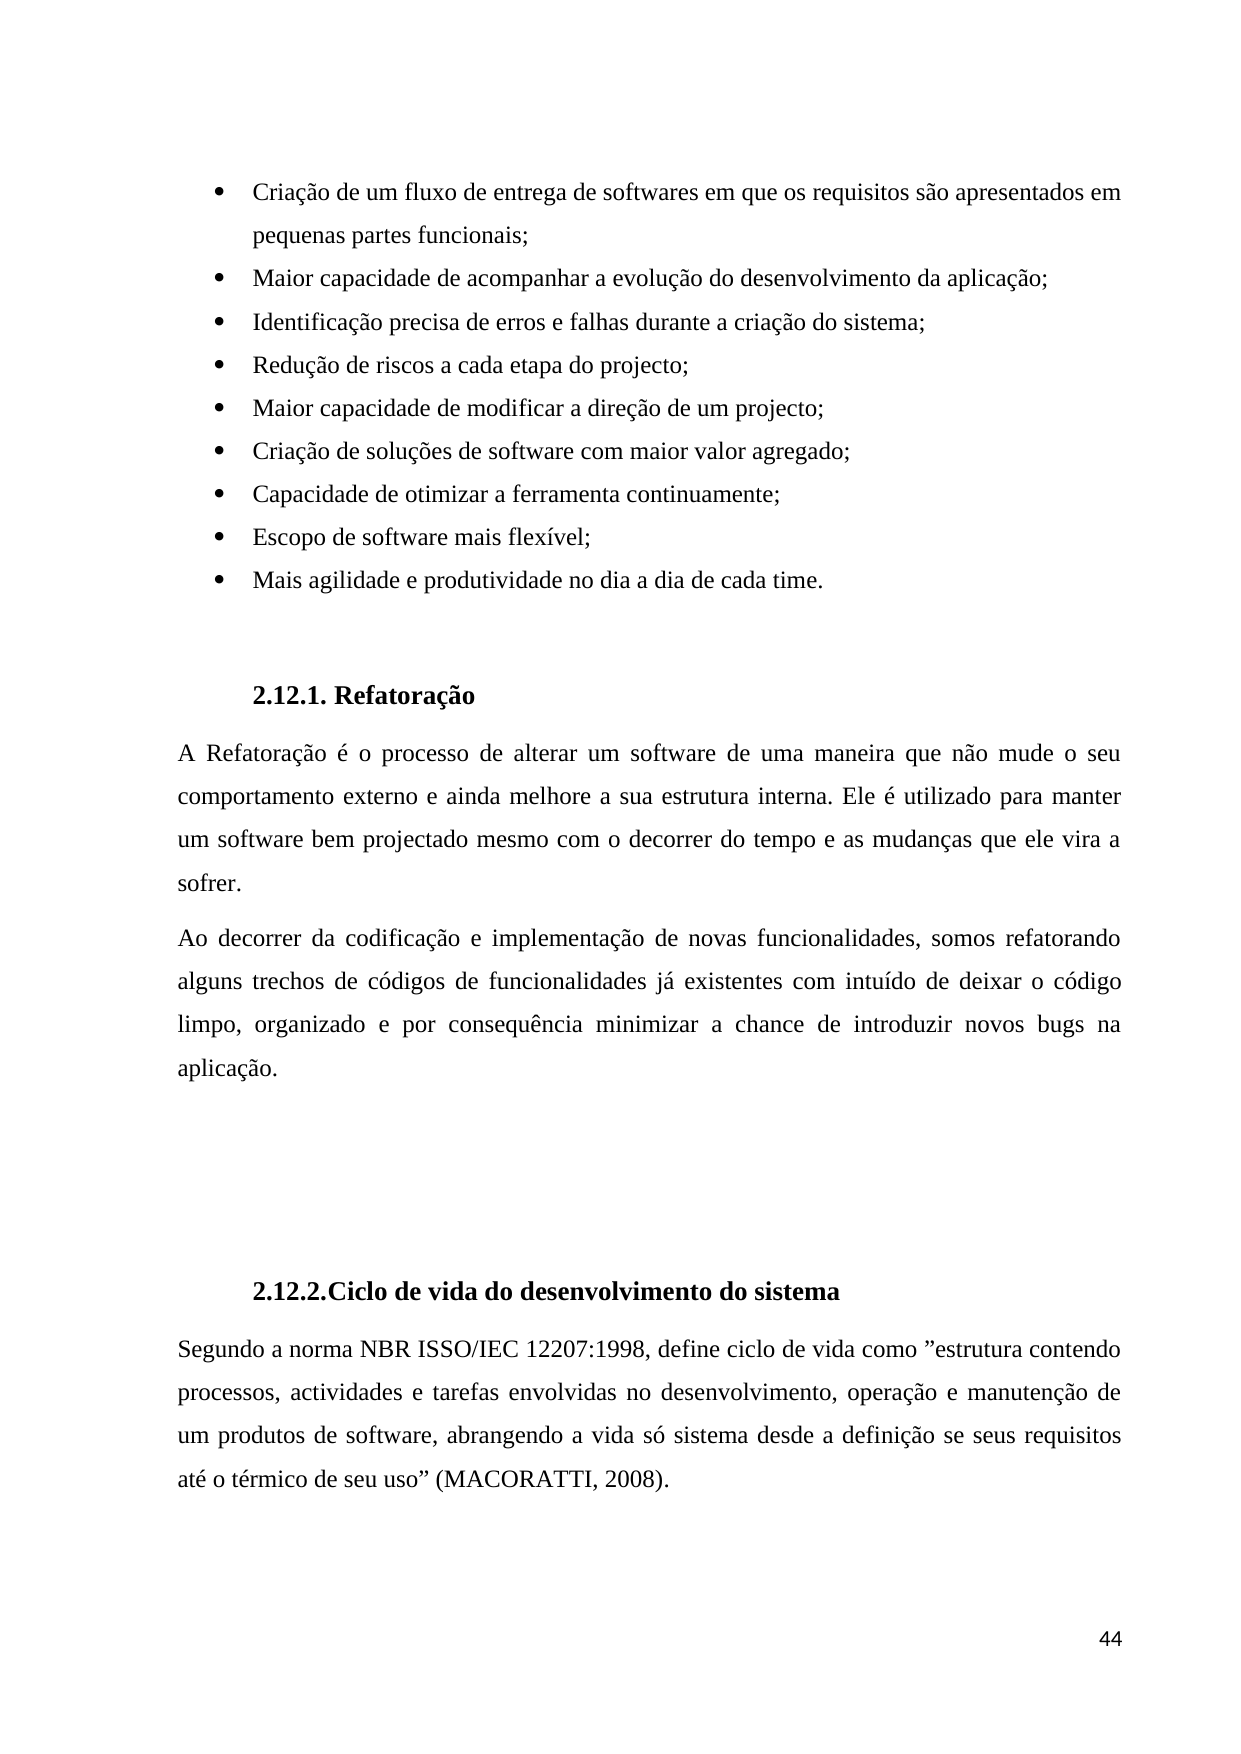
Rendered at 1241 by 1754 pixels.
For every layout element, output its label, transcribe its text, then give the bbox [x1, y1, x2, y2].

list Redução de riscos a cada etapa do projecto; [215, 350, 1122, 378]
list Maior capacidade de modificar a direção de um projecto; [215, 393, 1122, 422]
text A Refatoração é o processo de alterar um software de uma maneira que não mude o seu comportamento externo e ainda melhore a sua estrutura interna. Ele é utilizado para manter um software bem projectado mesmo com o decorrer do tempo e as mudanças que ele vira a sofrer. [177, 738, 1122, 896]
text Refatoração [252, 679, 1122, 710]
text Segundo a norma NBR ISSO/IEC 12207:1998, define ciclo de vida como ”estrutura contendo processos, actividades e tarefas envolvidas no desenvolvimento, operação e manutenção de um produtos de software, abrangendo a vida só sistema desde a definição se seus requisitos até o térmico de seu uso”. [177, 1334, 1122, 1492]
list Escopo de software mais flexível; [215, 522, 1122, 551]
list Capacidade de otimizar a ferramenta continuamente; [215, 479, 1122, 508]
list Criação de um fluxo de entrega de softwares em que os requisitos são apresentados em pequenas partes funcionais; [215, 177, 1122, 249]
list Criação de soluções de software com maior valor agregado; [215, 436, 1122, 465]
list Maior capacidade de acompanhar a evolução do desenvolvimento da aplicação; [215, 263, 1122, 292]
list Mais agilidade e produtividade no dia a dia de cada time. [215, 565, 1122, 594]
text Ao decorrer da codificação e implementação de novas funcionalidades, somos refatorando alguns trechos de códigos de funcionalidades já existentes com intuído de deixar o código limpo, organizado e por consequência minimizar a chance de introduzir novos bugs na aplicação. [177, 923, 1122, 1081]
text Ciclo de vida do desenvolvimento do sistema [252, 1275, 1122, 1306]
list Identificação precisa de erros e falhas durante a criação do sistema; [215, 307, 1122, 335]
